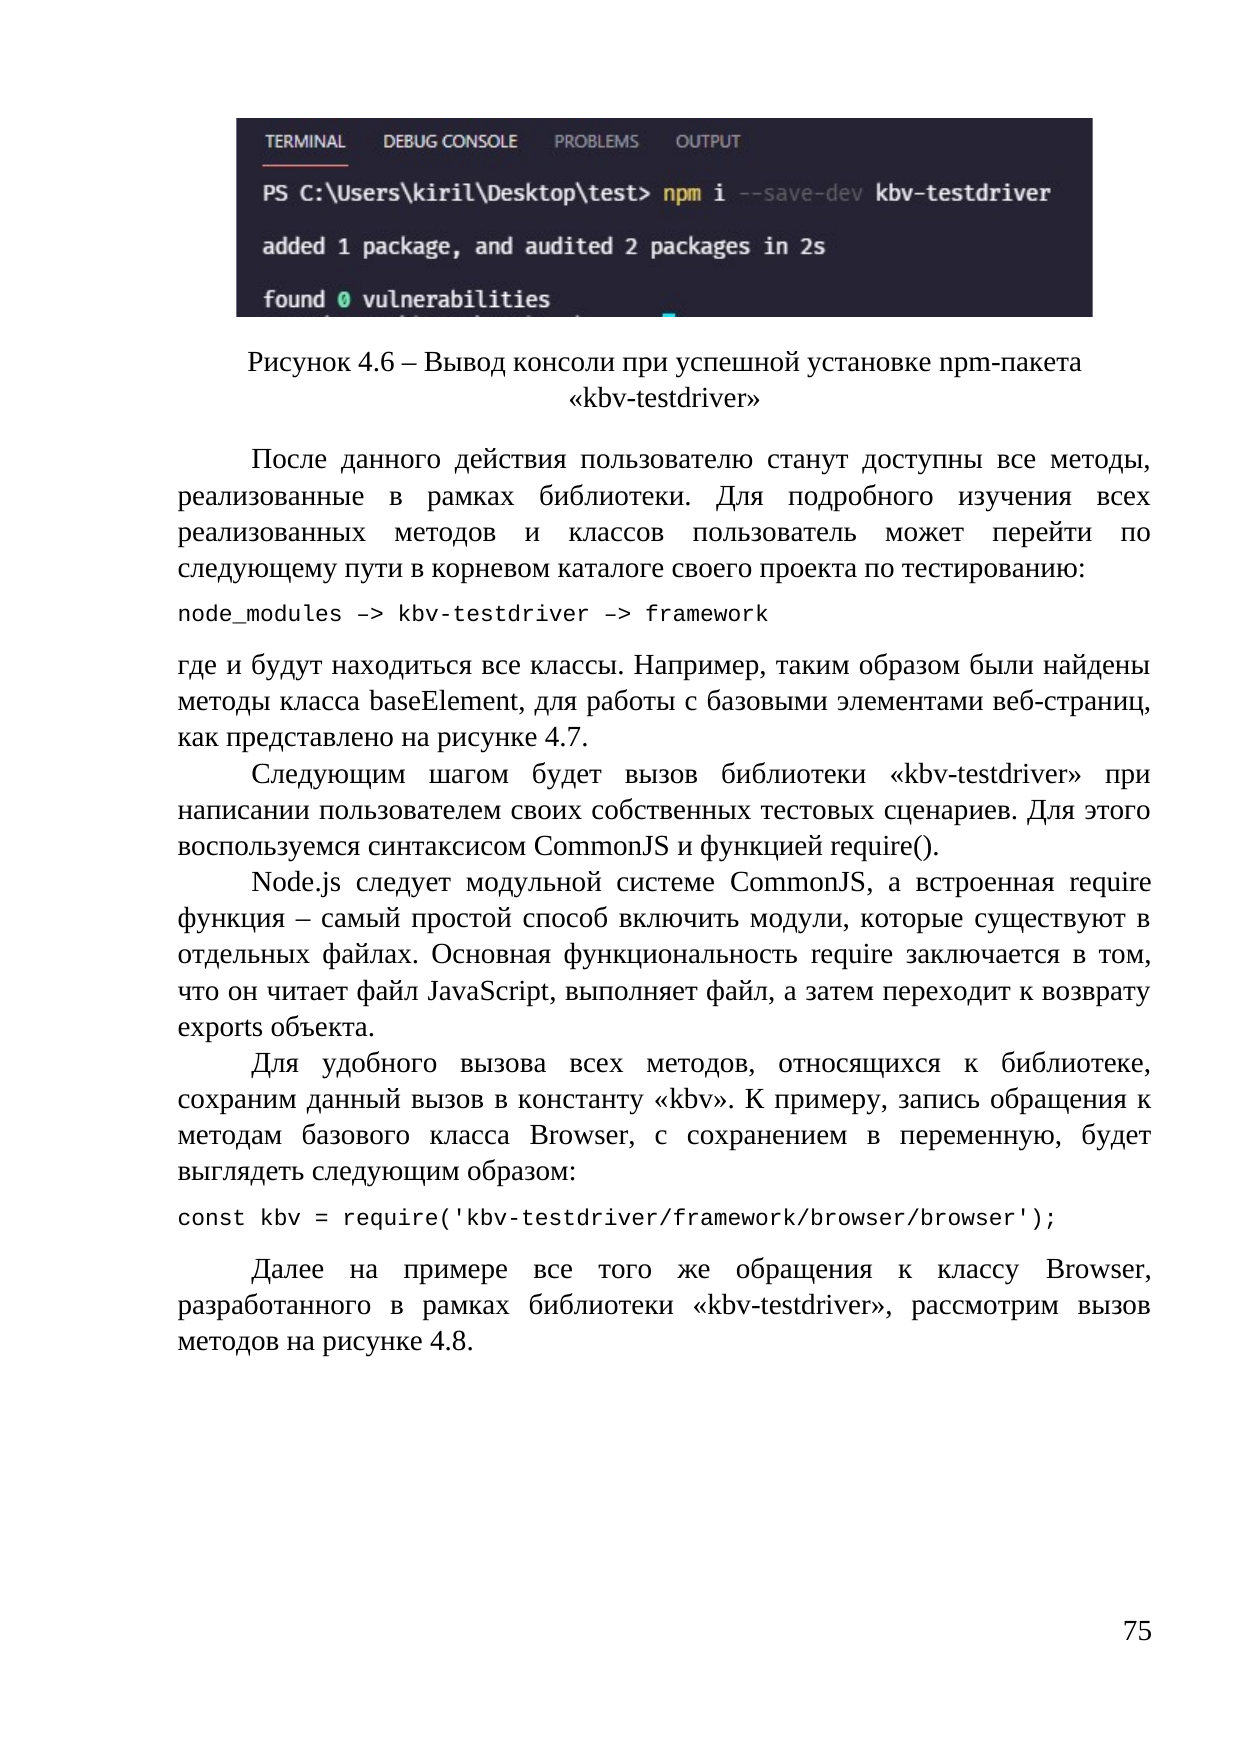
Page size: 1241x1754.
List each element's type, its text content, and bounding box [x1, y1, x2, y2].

text Следующим шагом будет вызов библиотеки «kbv-testdriver» при написании пользователем своих собственных тестовых сценариев. Для этого воспользуемся синтаксисом CommonJS и функцией require(). [177, 756, 1152, 862]
text const kbv = require('kbv-testdriver/framework/browser/browser'); [177, 1206, 1152, 1232]
text Далее на примере все того же обращения к классу Browser, разработанного в рамках библиотеки «kbv-testdriver», рассмотрим вызов методов на рисунке 4.8. [177, 1251, 1152, 1357]
text node_modules –> kbv-testdriver –> framework [177, 603, 1152, 629]
text Для удобного вызова всех методов, относящихся к библиотеке, сохраним данный вызов в константу «kbv». К примеру, запись обращения к методам базового класса Browser, с сохранением в переменную, будет выглядеть следующим образом: [177, 1045, 1152, 1187]
picture [236, 118, 1093, 317]
text Рисунок 4.6 – Вывод консоли при успешной установке npm-пакета «kbv-testdriver» [177, 344, 1152, 414]
text После данного действия пользователю станут доступны все методы, реализованные в рамках библиотеки. Для подробного изучения всех реализованных методов и классов пользователь может перейти по следующему пути в корневом каталоге своего проекта по тестированию: [177, 441, 1152, 583]
text где и будут находиться все классы. Например, таким образом были найдены методы класса baseElement, для работы с базовыми элементами веб-страниц, как представлено на рисунке 4.7. [177, 647, 1152, 753]
text Node.js следует модульной системе CommonJS, а встроенная require функция – самый простой способ включить модули, которые существуют в отдельных файлах. Основная функциональность require заключается в том, что он читает файл JavaScript, выполняет файл, а затем переходит к возврату exports объекта. [177, 864, 1152, 1042]
